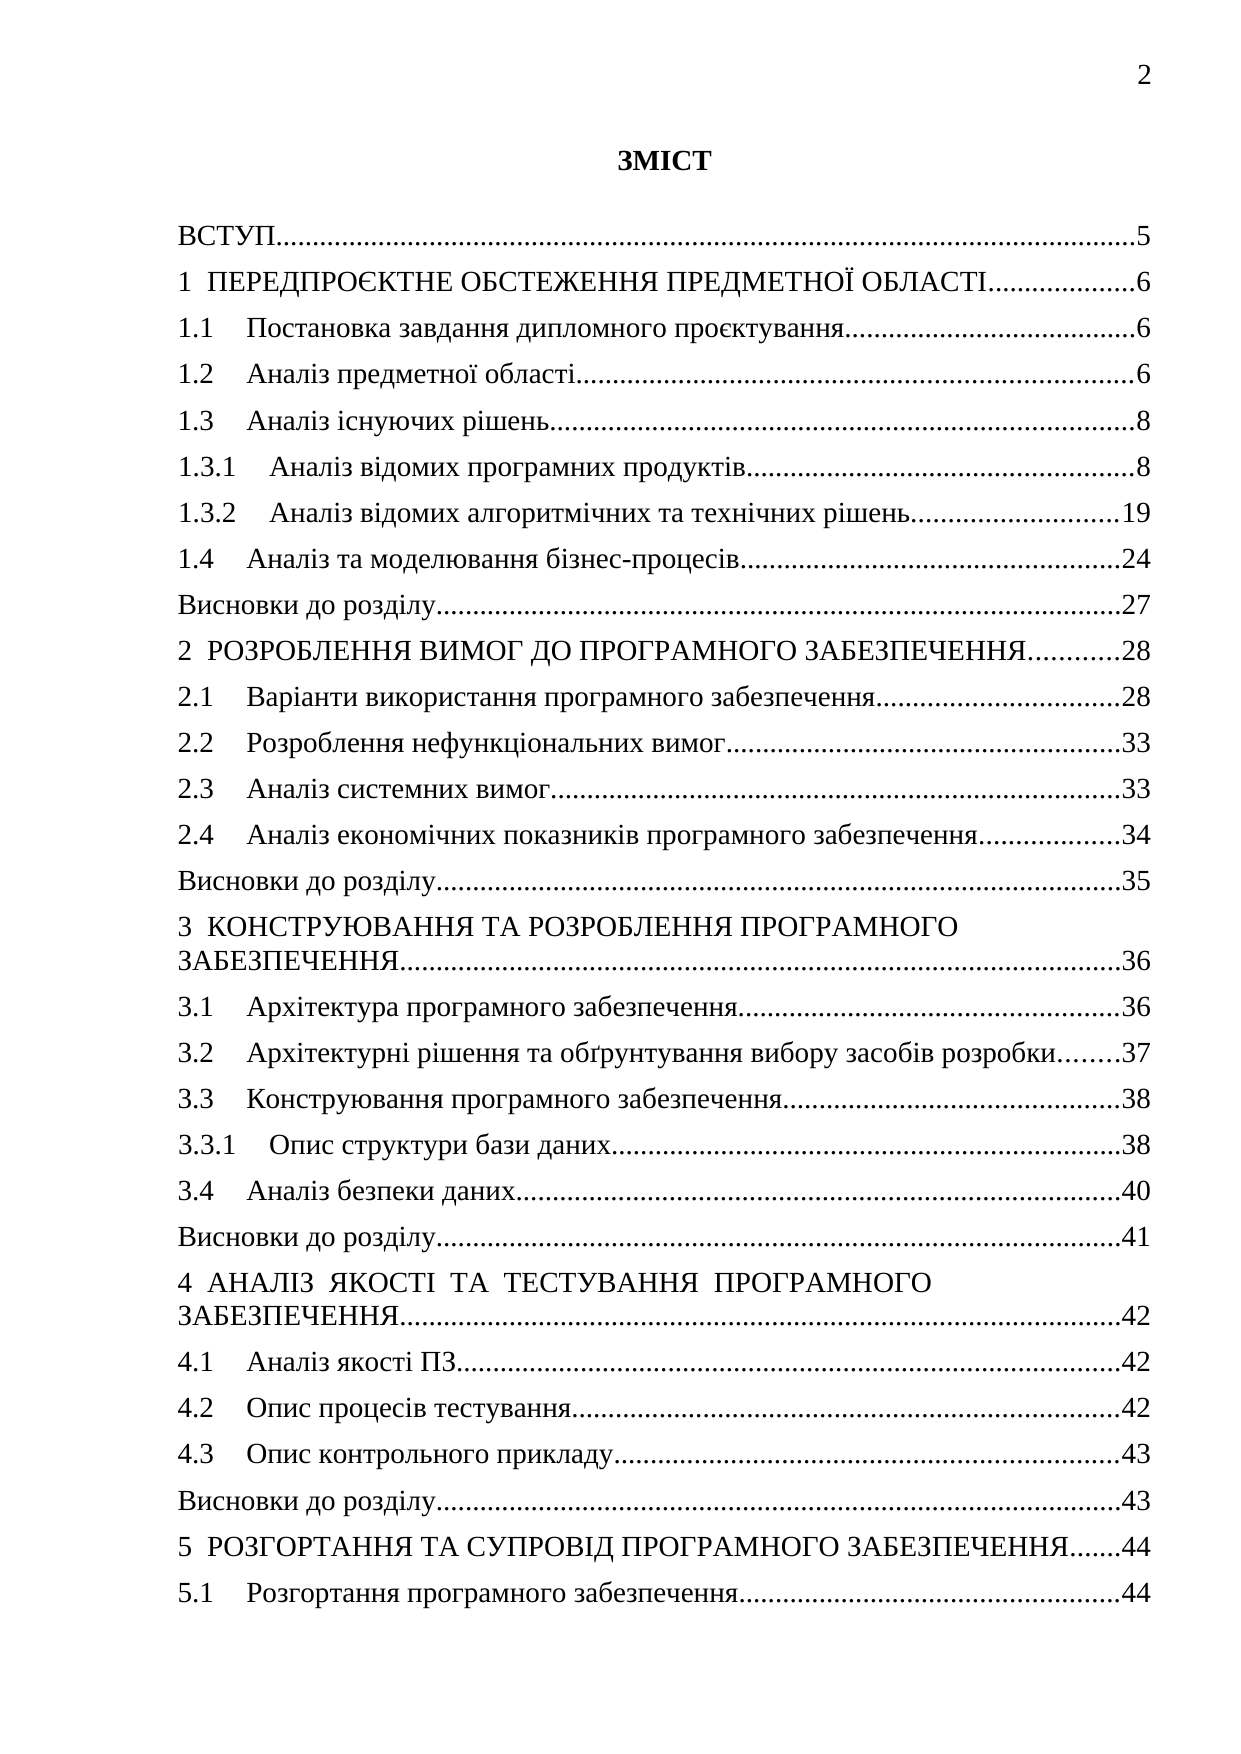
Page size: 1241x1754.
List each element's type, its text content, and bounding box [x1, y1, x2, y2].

text Зміст [177, 143, 1152, 177]
